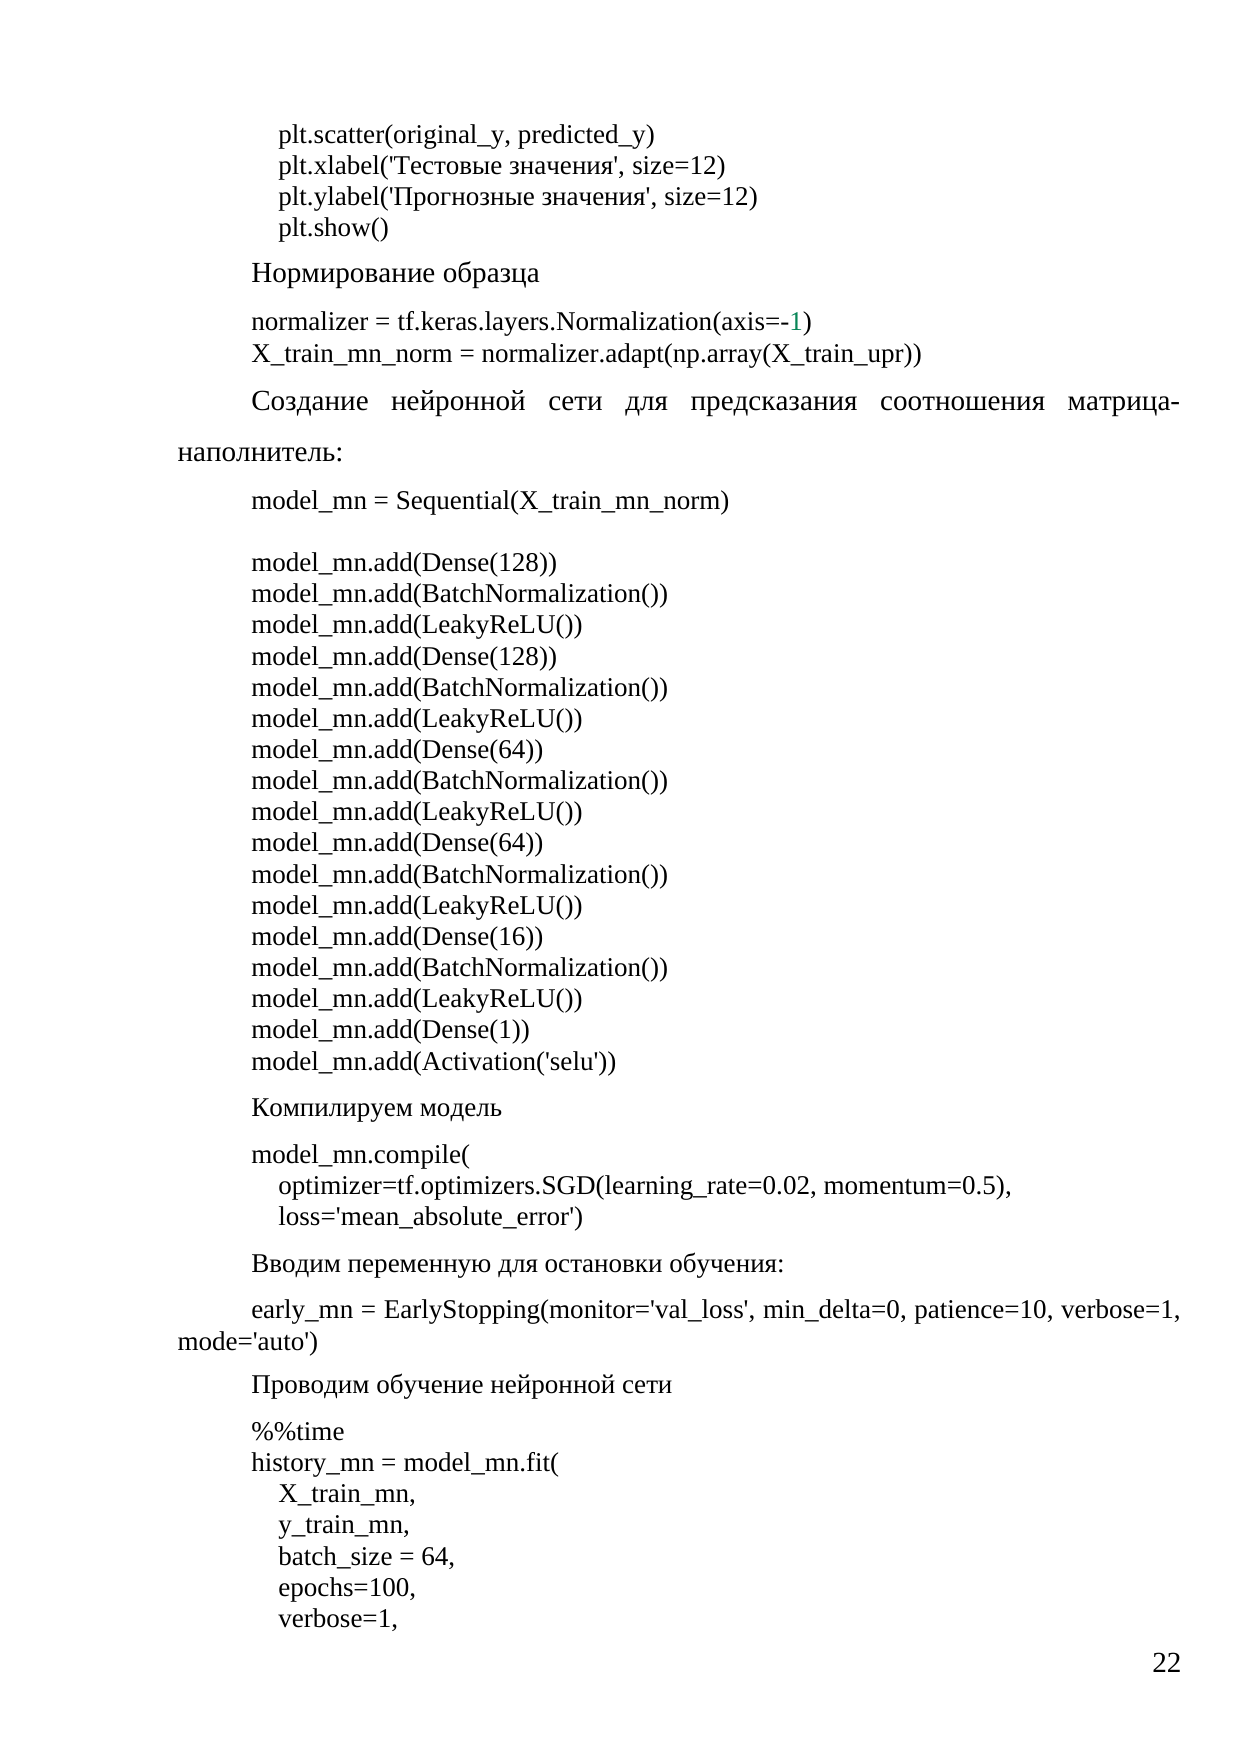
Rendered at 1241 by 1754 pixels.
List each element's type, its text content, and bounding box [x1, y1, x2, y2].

text model_mn.add(BatchNormalization()) [177, 764, 1181, 795]
text model_mn.add(Dense(16)) [177, 920, 1181, 951]
text model_mn.add(Dense(128)) [177, 546, 1181, 577]
text model_mn.compile( [177, 1138, 1181, 1169]
text model_mn.add(Dense(128)) [177, 640, 1181, 671]
text X_train_mn, [177, 1477, 1181, 1508]
text model_mn = Sequential(X_train_mn_norm) [177, 484, 1181, 515]
text loss='mean_absolute_error') [177, 1200, 1181, 1231]
text model_mn.add(BatchNormalization()) [177, 671, 1181, 702]
text epochs=100, [177, 1571, 1181, 1602]
text plt.show() [177, 212, 1181, 243]
text batch_size = 64, [177, 1539, 1181, 1571]
text Вводим переменную для остановки обучения: [177, 1247, 1181, 1278]
text optimizer=tf.optimizers.SGD(learning_rate=0.02, momentum=0.5), [177, 1169, 1181, 1200]
text normalizer = tf.keras.layers.Normalization(axis=-1) [177, 306, 1181, 337]
text early_mn = EarlyStopping(monitor='val_loss', min_delta=0, patience=10, verbose=1, mode='auto') [177, 1293, 1181, 1356]
text plt.xlabel('Тестовые значения', size=12) [177, 149, 1181, 180]
text model_mn.add(BatchNormalization()) [177, 577, 1181, 608]
text Проводим обучение нейронной сети [177, 1368, 1181, 1399]
text plt.ylabel('Прогнозные значения', size=12) [177, 180, 1181, 212]
text Создание нейронной сети для предсказания соотношения матрица-наполнитель: [177, 383, 1181, 467]
text Нормирование образца [177, 255, 1181, 289]
text history_mn = model_mn.fit( [177, 1446, 1181, 1477]
text Компилируем модель [177, 1091, 1181, 1122]
text model_mn.add(LeakyReLU()) [177, 889, 1181, 920]
text X_train_mn_norm = normalizer.adapt(np.array(X_train_upr)) [177, 337, 1181, 368]
text model_mn.add(Dense(64)) [177, 827, 1181, 858]
text model_mn.add(BatchNormalization()) [177, 951, 1181, 982]
text model_mn.add(LeakyReLU()) [177, 702, 1181, 733]
text verbose=1, [177, 1602, 1181, 1633]
text model_mn.add(Dense(64)) [177, 733, 1181, 764]
text model_mn.add(Activation('selu')) [177, 1044, 1181, 1076]
text model_mn.add(BatchNormalization()) [177, 858, 1181, 889]
text model_mn.add(LeakyReLU()) [177, 795, 1181, 827]
text plt.scatter(original_y, predicted_y) [177, 118, 1181, 149]
text model_mn.add(LeakyReLU()) [177, 608, 1181, 640]
text model_mn.add(Dense(1)) [177, 1013, 1181, 1044]
text y_train_mn, [177, 1508, 1181, 1539]
text %%time [177, 1415, 1181, 1446]
text model_mn.add(LeakyReLU()) [177, 982, 1181, 1013]
